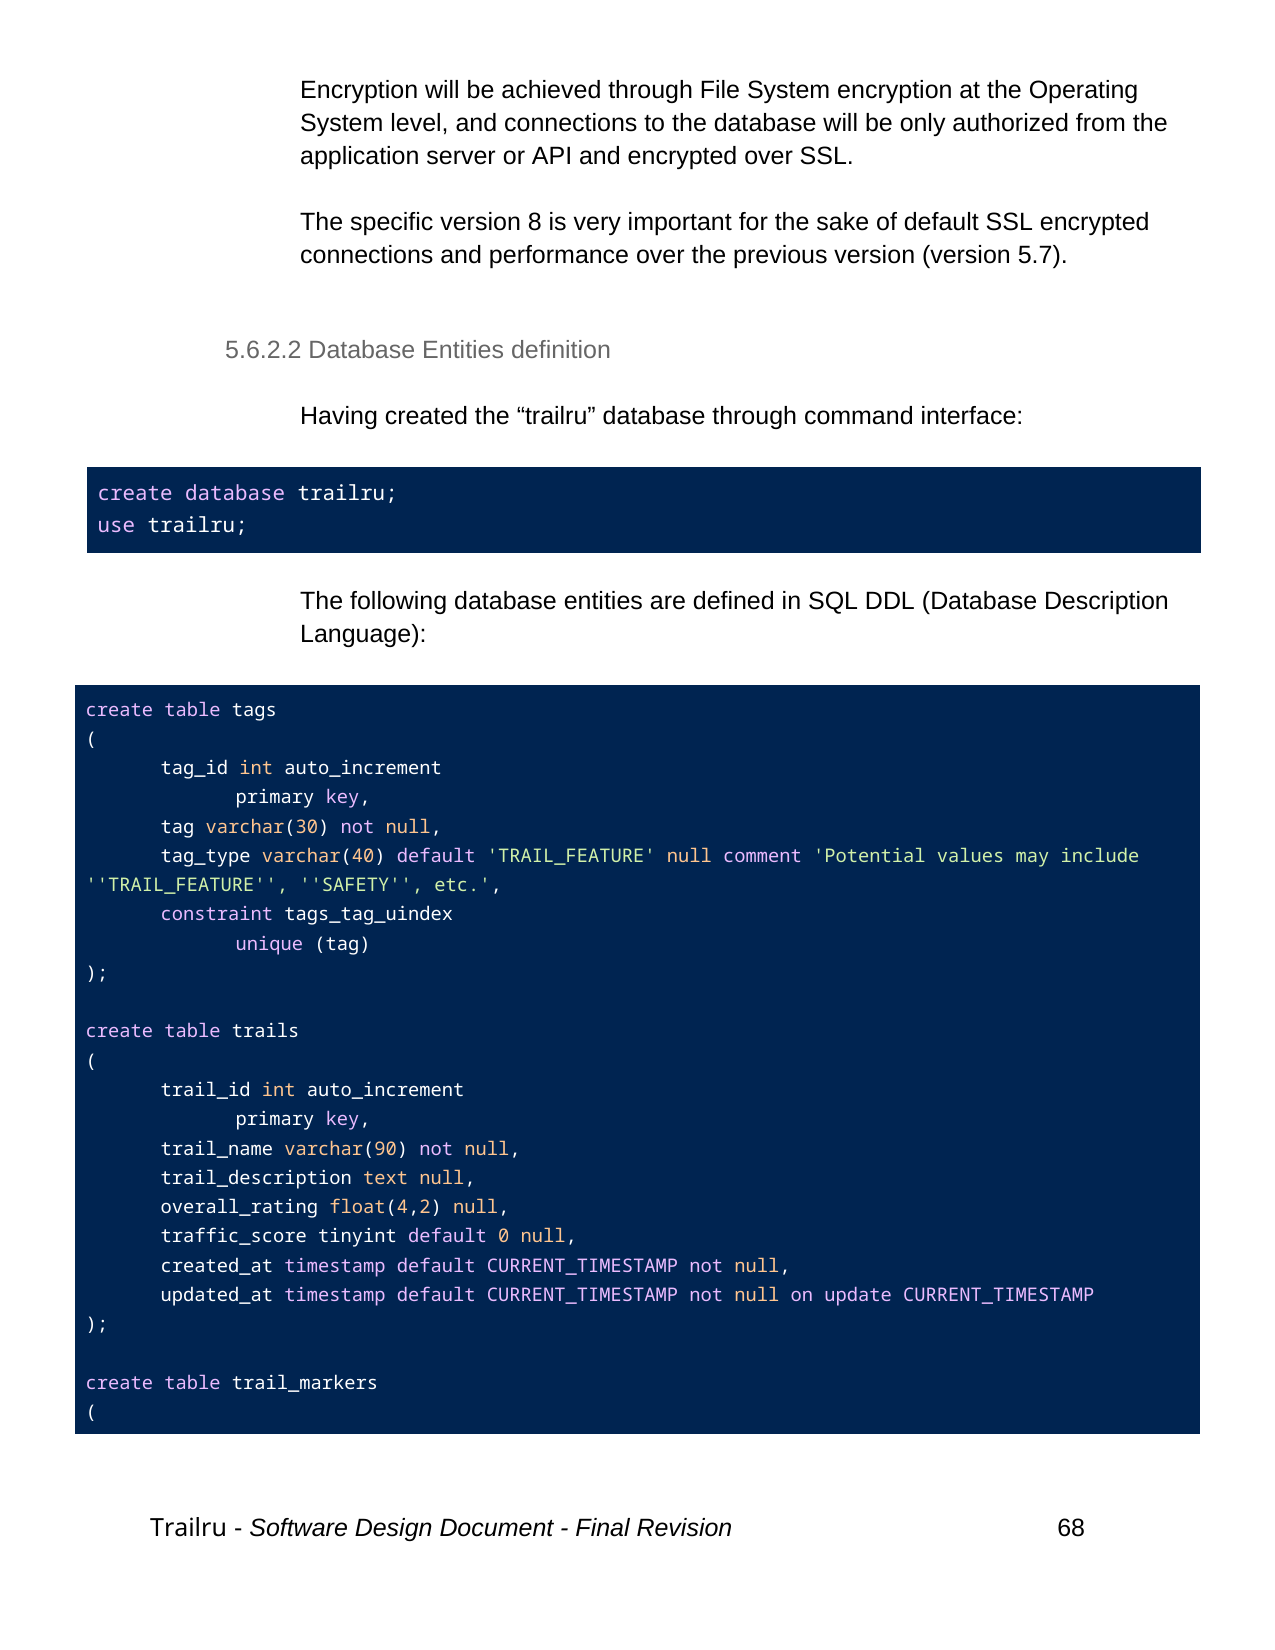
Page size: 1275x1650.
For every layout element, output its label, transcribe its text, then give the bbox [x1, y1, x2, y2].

text The specific version 8 is very important for the sake of default SSL encrypted connections and performance over the previous version (version 5.7). [300, 207, 1200, 269]
text The following database entities are defined in SQL DDL (Database Description Language): [300, 586, 1200, 648]
subtitle 5.6.2.2 Database Entities definition [225, 335, 1200, 364]
table_header create database trailru; use trailru; [87, 467, 1201, 553]
text Having created the “trailru” database through command interface: [300, 401, 1200, 430]
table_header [75, 685, 1200, 1434]
text Encryption will be achieved through File System encryption at the Operating System level, and connections to the database will be only authorized from the application server or API and encrypted over SSL. [300, 75, 1200, 203]
